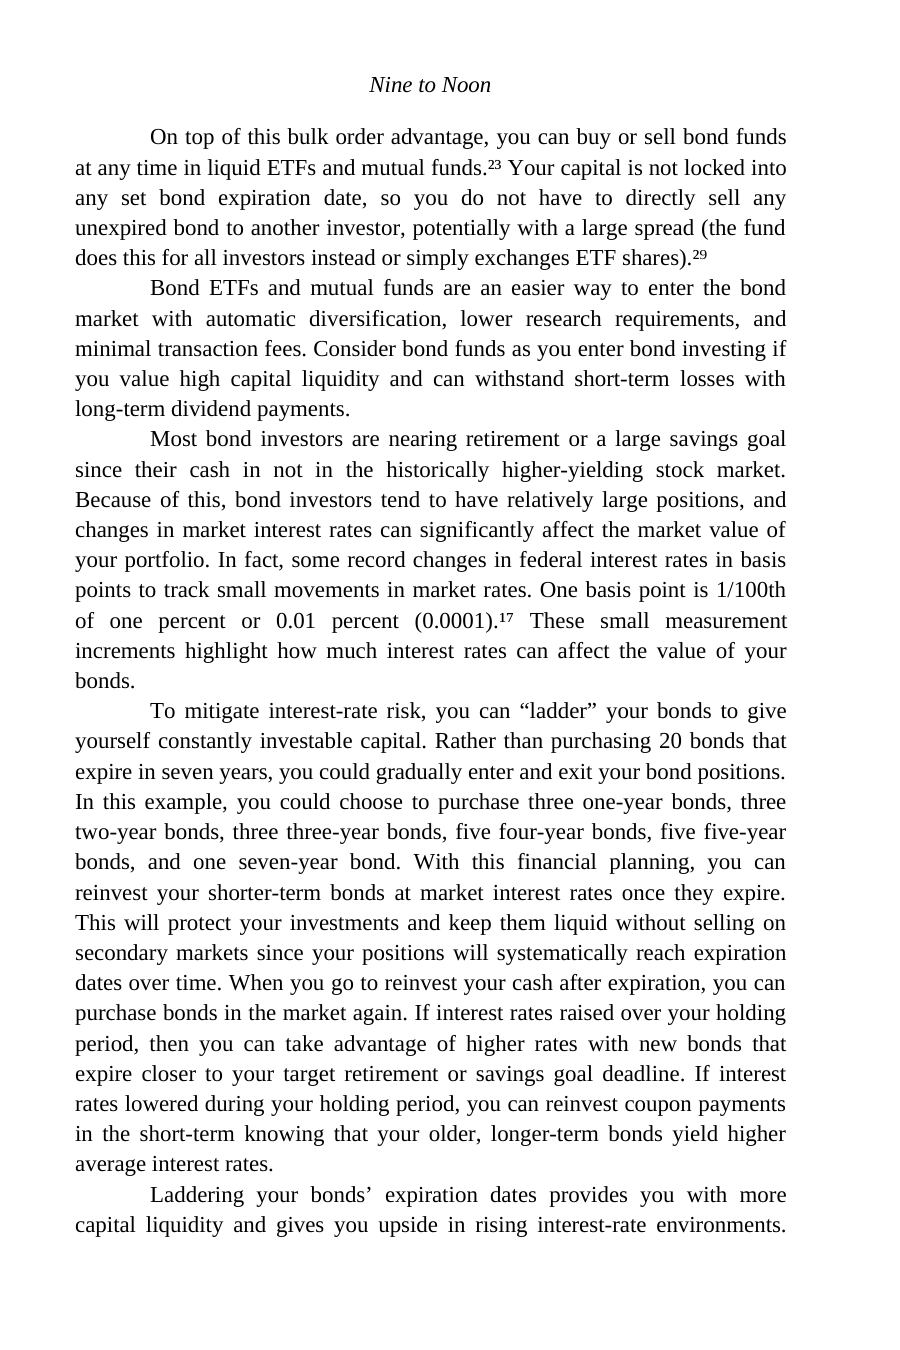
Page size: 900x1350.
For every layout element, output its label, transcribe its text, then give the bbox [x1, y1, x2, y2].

text On top of this bulk order advantage, you can buy or sell bond funds at any time in liquid ETFs and mutual funds.²³ Your capital is not locked into any set bond expiration date, so you do not have to directly sell any unexpired bond to another investor, potentially with a large spread (the fund does this for all investors instead or simply exchanges ETF shares).²⁹ [75, 123, 787, 271]
text Bond ETFs and mutual funds are an easier way to enter the bond market with automatic diversification, lower research requirements, and minimal transaction fees. Consider bond funds as you enter bond investing if you value high capital liquidity and can withstand short-term losses with long-term dividend payments. [75, 274, 787, 422]
text Most bond investors are nearing retirement or a large savings goal since their cash in not in the historically higher-yielding stock market. Because of this, bond investors tend to have relatively large positions, and changes in market interest rates can significantly affect the market value of your portfolio. In fact, some record changes in federal interest rates in basis points to track small movements in market rates. One basis point is 1/100th of one percent or 0.01 percent (0.0001).¹⁷ These small measurement increments highlight how much interest rates can affect the value of your bonds. [75, 426, 787, 693]
text To mitigate interest-rate risk, you can “ladder” your bonds to give yourself constantly investable capital. Rather than purchasing 20 bonds that expire in seven years, you could gradually enter and exit your bond positions. In this example, you could choose to purchase three one-year bonds, three two-year bonds, three three-year bonds, five four-year bonds, five five-year bonds, and one seven-year bond. With this financial planning, you can reinvest your shorter-term bonds at market interest rates once they expire. This will protect your investments and keep them liquid without selling on secondary markets since your positions will systematically reach expiration dates over time. When you go to reinvest your cash after expiration, you can purchase bonds in the market again. If interest rates raised over your holding period, then you can take advantage of higher rates with new bonds that expire closer to your target retirement or savings goal deadline. If interest rates lowered during your holding period, you can reinvest coupon payments in the short-term knowing that your older, longer-term bonds yield higher average interest rates. [75, 697, 787, 1177]
